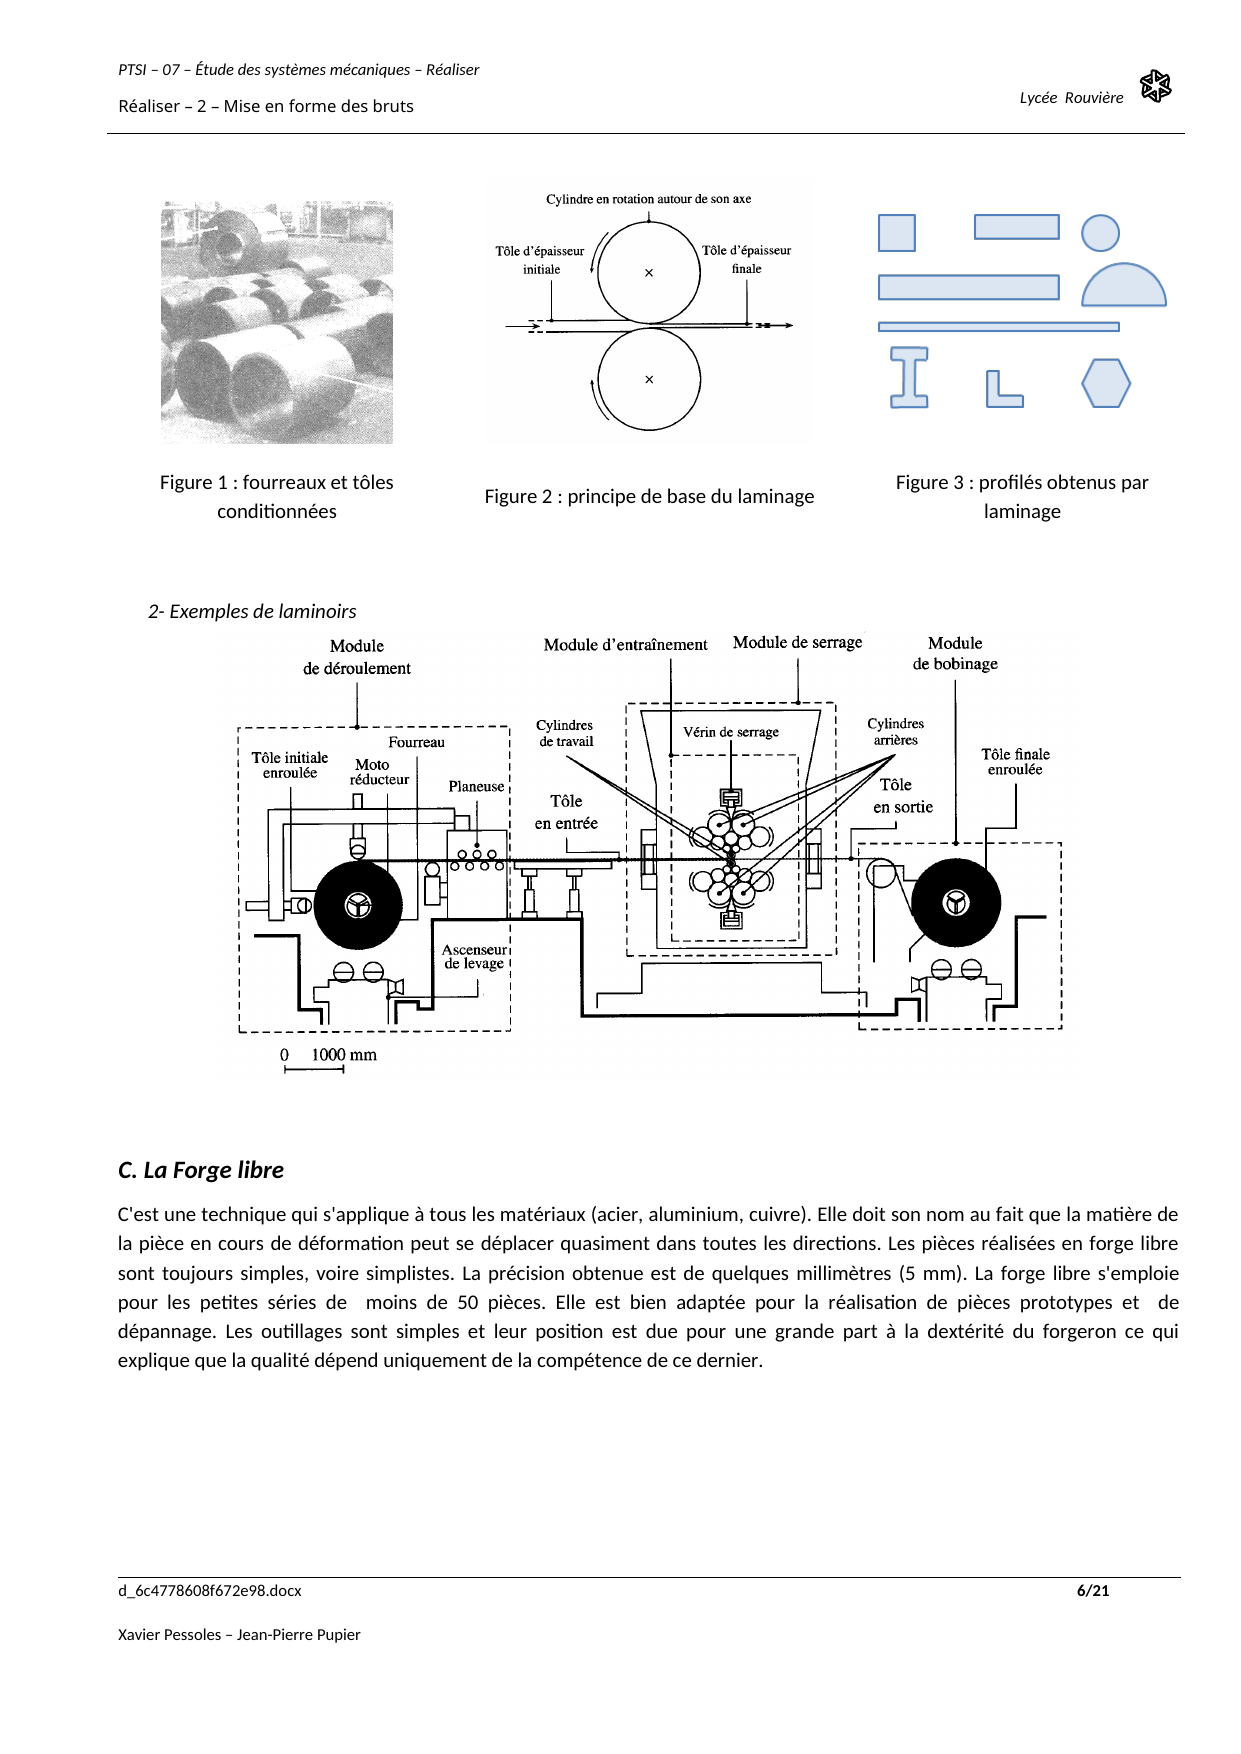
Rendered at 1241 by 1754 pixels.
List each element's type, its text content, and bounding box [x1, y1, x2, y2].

table_header [111, 178, 443, 469]
table_header [856, 178, 1188, 469]
picture [877, 213, 1168, 409]
picture [215, 631, 1084, 1080]
table_cell Figure 3 : profilés obtenus par laminage [856, 469, 1188, 548]
subtitle Exemples de laminoirs [124, 598, 1181, 623]
table_cell Figure 2 : principe de base du laminage [443, 469, 856, 548]
table_header [443, 178, 856, 469]
table_cell Figure 1 : fourreaux et tôles conditionnées [111, 469, 443, 548]
text C'est une technique qui s'applique à tous les matériaux (acier, aluminium, cuivre). Elle doit son nom au fait que la matière de la pièce en cours de déformation peut se déplacer quasiment dans toutes les directions. Les pièces réalisées en forge libre sont toujours simples, voire simplistes. La précision obtenue est de quelques millimètres (5 mm). La forge libre s'emploie pour les petites séries de moins de 50 pièces. Elle est bien adaptée pour la réalisation de pièces prototypes et de dépannage. Les outillages sont simples et leur position est due pour une grande part à la dextérité du forgeron ce qui explique que la qualité dépend uniquement de la compétence de ce dernier. [118, 1201, 1181, 1373]
subtitle La Forge libre [118, 1154, 1181, 1184]
picture [485, 177, 814, 445]
